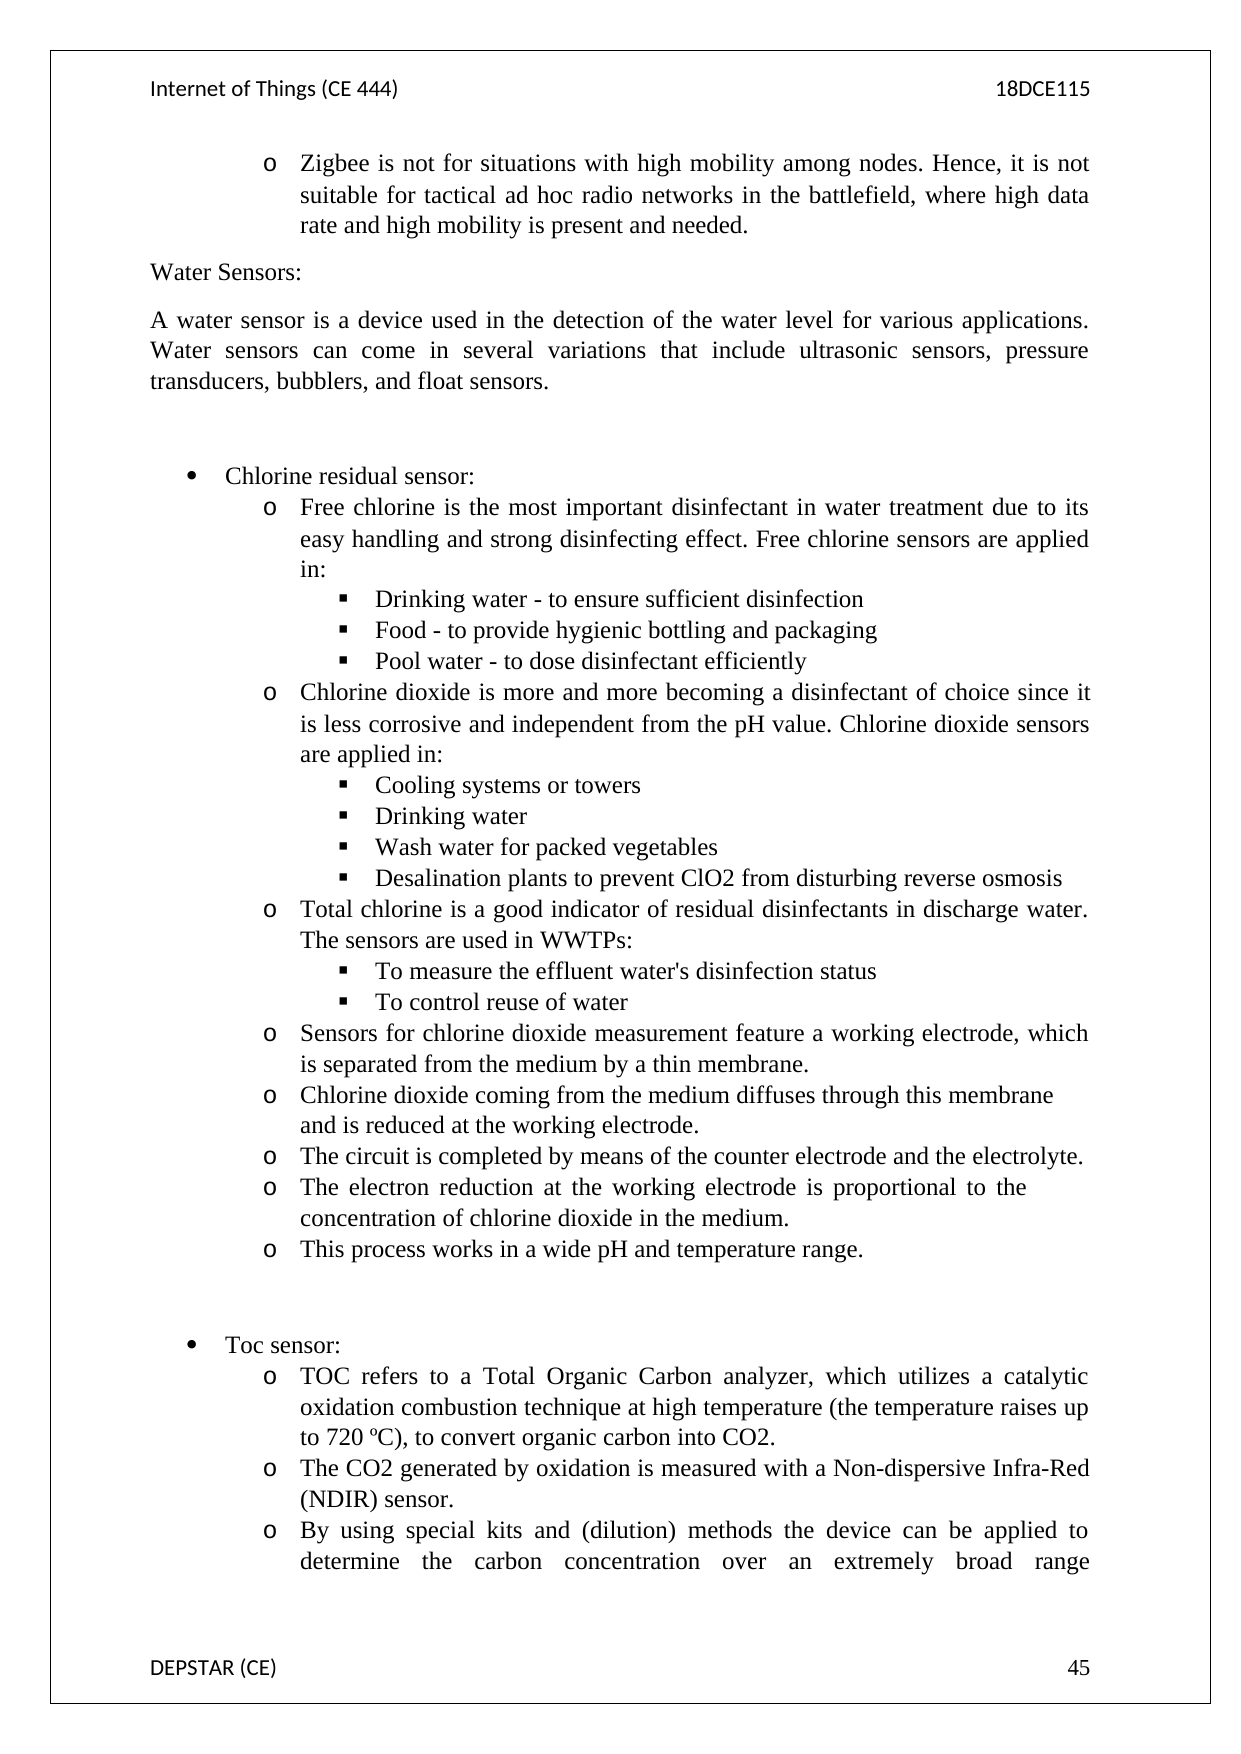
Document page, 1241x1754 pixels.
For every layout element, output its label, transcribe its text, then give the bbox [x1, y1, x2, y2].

list Desalination plants to prevent ClO2 from disturbing reverse osmosis [337, 863, 1210, 892]
list Chlorine dioxide is more and more becoming a disinfectant of choice since it is less corrosive and independent from the pH value. Chlorine dioxide sensors are applied in: [262, 677, 1091, 767]
list Cooling systems or towers [337, 770, 1210, 798]
list Drinking water - to ensure sufficient disinfection [337, 584, 1210, 613]
list TOC refers to a Total Organic Carbon analyzer, which utilizes a catalytic oxidation combustion technique at high temperature (the temperature raises up to 720 ºC), to convert organic carbon into CO2. [262, 1361, 1090, 1451]
list Drinking water [337, 801, 1210, 829]
list Food - to provide hygienic bottling and packaging [337, 616, 1210, 644]
list By using special kits and (dilution) methods the device can be applied to determine the carbon concentration over an extremely broad range [262, 1515, 1090, 1574]
list Pool water - to dose disinfectant efficiently [337, 646, 1210, 675]
list The circuit is completed by means of the counter electrode and the electrolyte. [262, 1141, 1210, 1172]
list Chlorine dioxide coming from the medium diffuses through this membrane and is reduced at the working electrode. [262, 1080, 1090, 1139]
list Wash water for packed vegetables [337, 832, 1210, 861]
list Toc sensor: [187, 1330, 1210, 1358]
list To measure the effluent water's disinfection status [337, 956, 1210, 984]
list The electron reduction at the working electrode is proportional to the concentration of chlorine dioxide in the medium. [262, 1172, 1090, 1232]
list The CO2 generated by oxidation is measured with a Non-dispersive Infra-Red (NDIR) sensor. [262, 1453, 1091, 1512]
list Total chlorine is a good indicator of residual disinfectants in discharge water. The sensors are used in WWTPs: [262, 894, 1090, 953]
list Chlorine residual sensor: [187, 461, 1210, 490]
text A water sensor is a device used in the detection of the water level for various applications. Water sensors can come in several variations that include ultrasonic sensors, pressure transducers, bubblers, and float sensors. [150, 305, 1090, 394]
list To control reuse of water [337, 987, 1210, 1016]
list Free chlorine is the most important disinfectant in water treatment due to its easy handling and strong disinfecting effect. Free chlorine sensors are applied in: [262, 492, 1090, 582]
list Zigbee is not for situations with high mobility among nodes. Hence, it is not suitable for tactical ad hoc radio networks in the battlefield, where high data rate and high mobility is present and needed. [262, 148, 1090, 238]
list This process works in a wide pH and temperature range. [262, 1234, 1210, 1265]
list Sensors for chlorine dioxide measurement feature a working electrode, which is separated from the medium by a thin membrane. [262, 1018, 1090, 1077]
text Water Sensors: [150, 257, 1210, 286]
